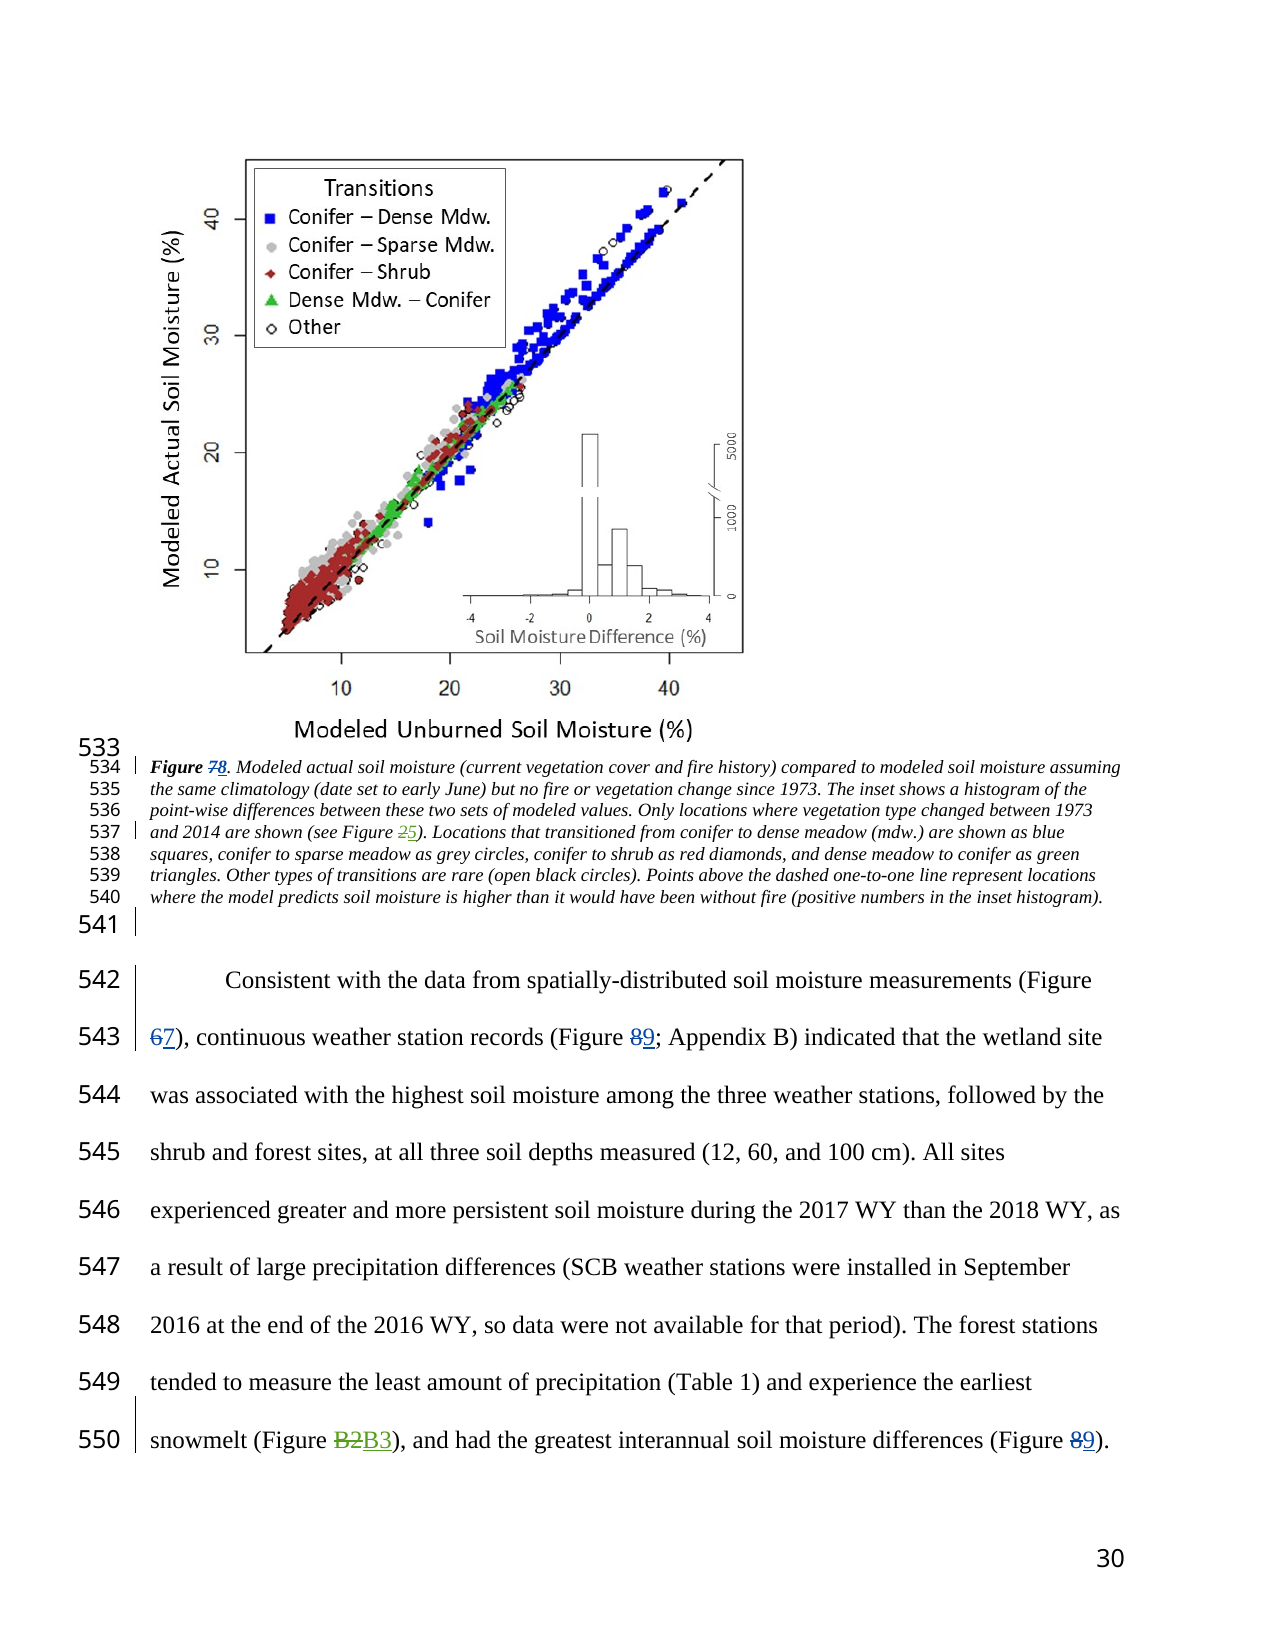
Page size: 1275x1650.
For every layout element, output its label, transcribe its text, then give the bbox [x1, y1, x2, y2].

text Consistent with the data from spatially-distributed soil moisture measurements (Figure ), continuous weather station records (Figure ; Appendix B) indicated that the wetland site was associated with the highest soil moisture among the three weather stations, followed by the shrub and forest sites, at all three soil depths measured (12, 60, and 100 cm). All sites experienced greater and more persistent soil moisture during the 2017 WY than the 2018 WY, as a result of large precipitation differences (SCB weather stations were installed in September 2016 at the end of the 2016 WY, so data were not available for that period). The forest stations tended to measure the least amount of precipitation (Table 1) and experience the earliest snowmelt (Figure ), and had the greatest interannual soil moisture differences (Figure ). [150, 965, 1125, 1453]
text Figure . Modeled actual soil moisture (current vegetation cover and fire history) compared to modeled soil moisture assuming the same climatology (date set to early June) but no fire or vegetation change since 1973. The inset shows a histogram of the point-wise differences between these two sets of modeled values. Only locations where vegetation type changed between 1973 and 2014 are shown (see Figure ). Locations that transitioned from conifer to dense meadow (mdw.) are shown as blue squares, conifer to sparse meadow as grey circles, conifer to shrub as red diamonds, and dense meadow to conifer as green triangles. Other types of transitions are rare (open black circles). Points above the dashed one-to-one line represent locations where the model predicts soil moisture is higher than it would have been without fire (positive numbers in the inset histogram). [150, 756, 1125, 907]
picture [150, 150, 757, 757]
